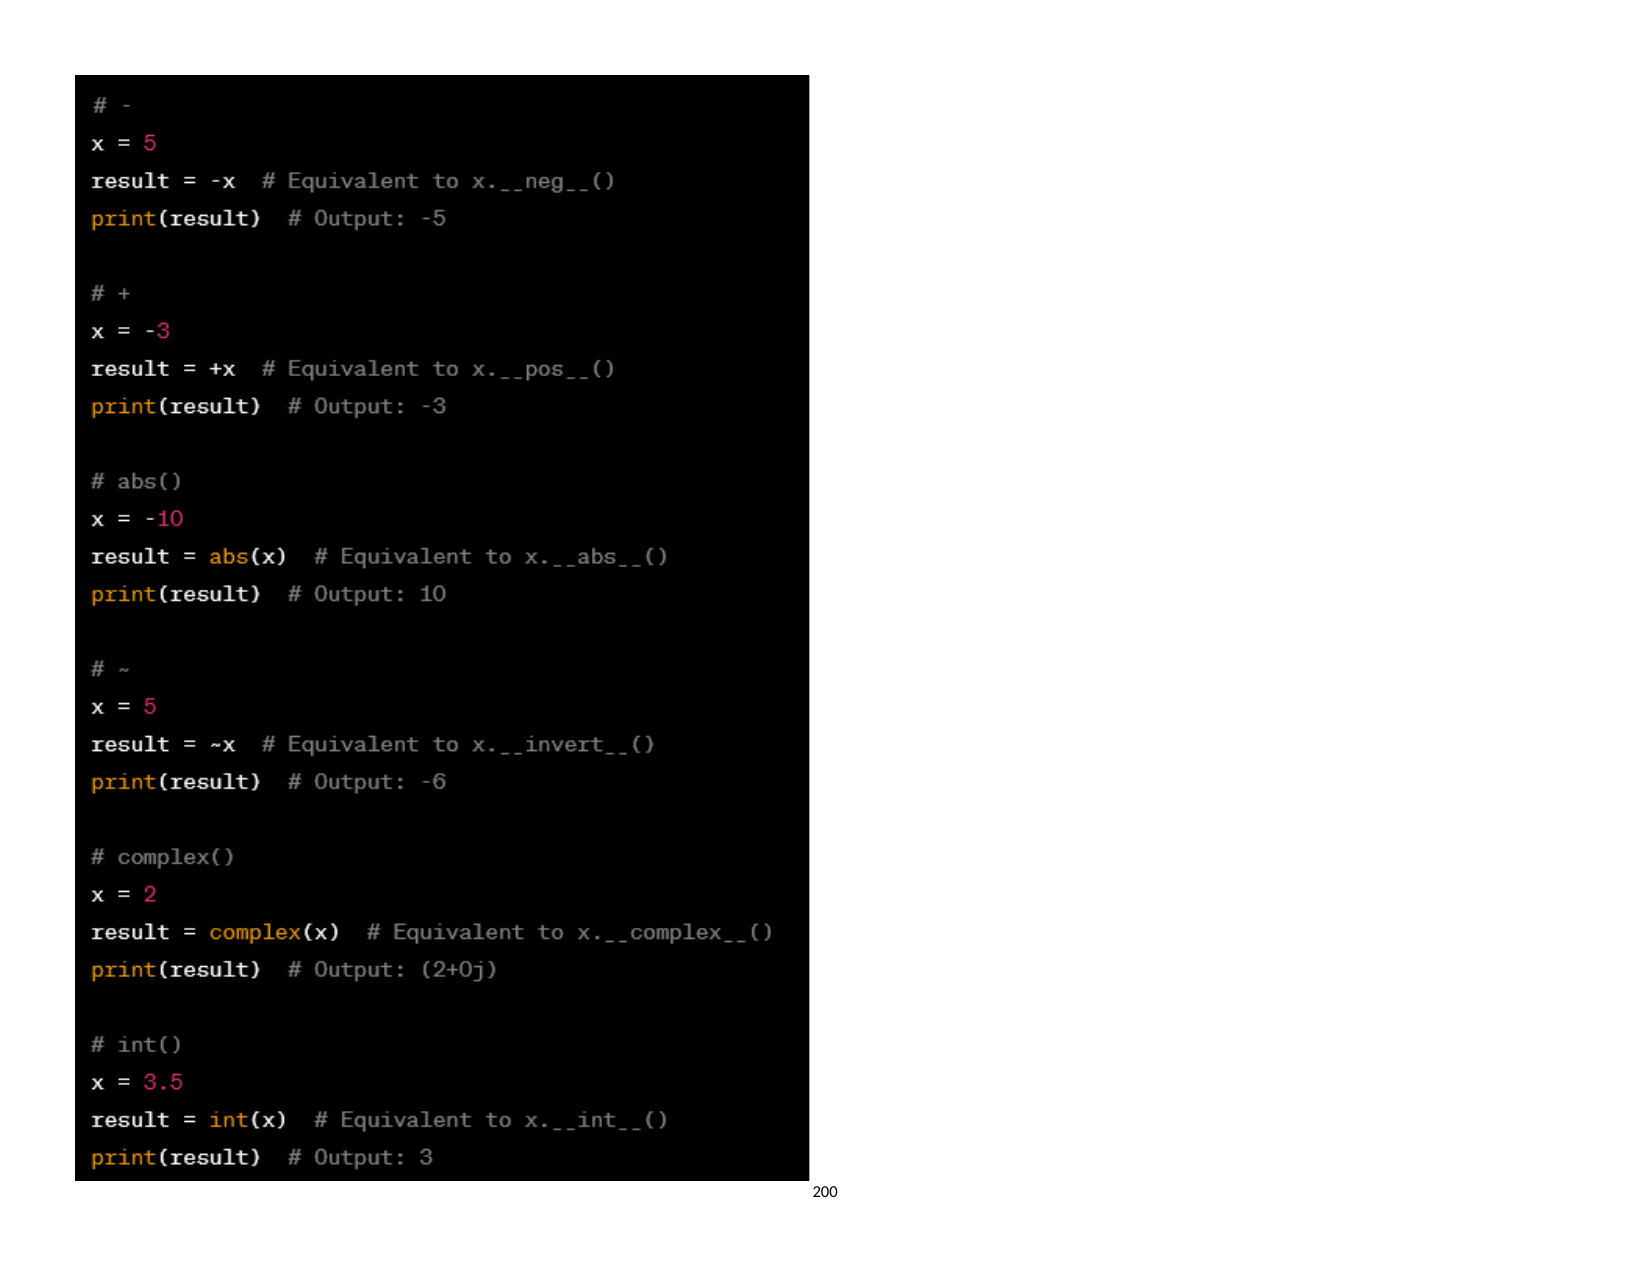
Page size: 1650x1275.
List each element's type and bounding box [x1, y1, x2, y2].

picture [75, 75, 810, 1181]
